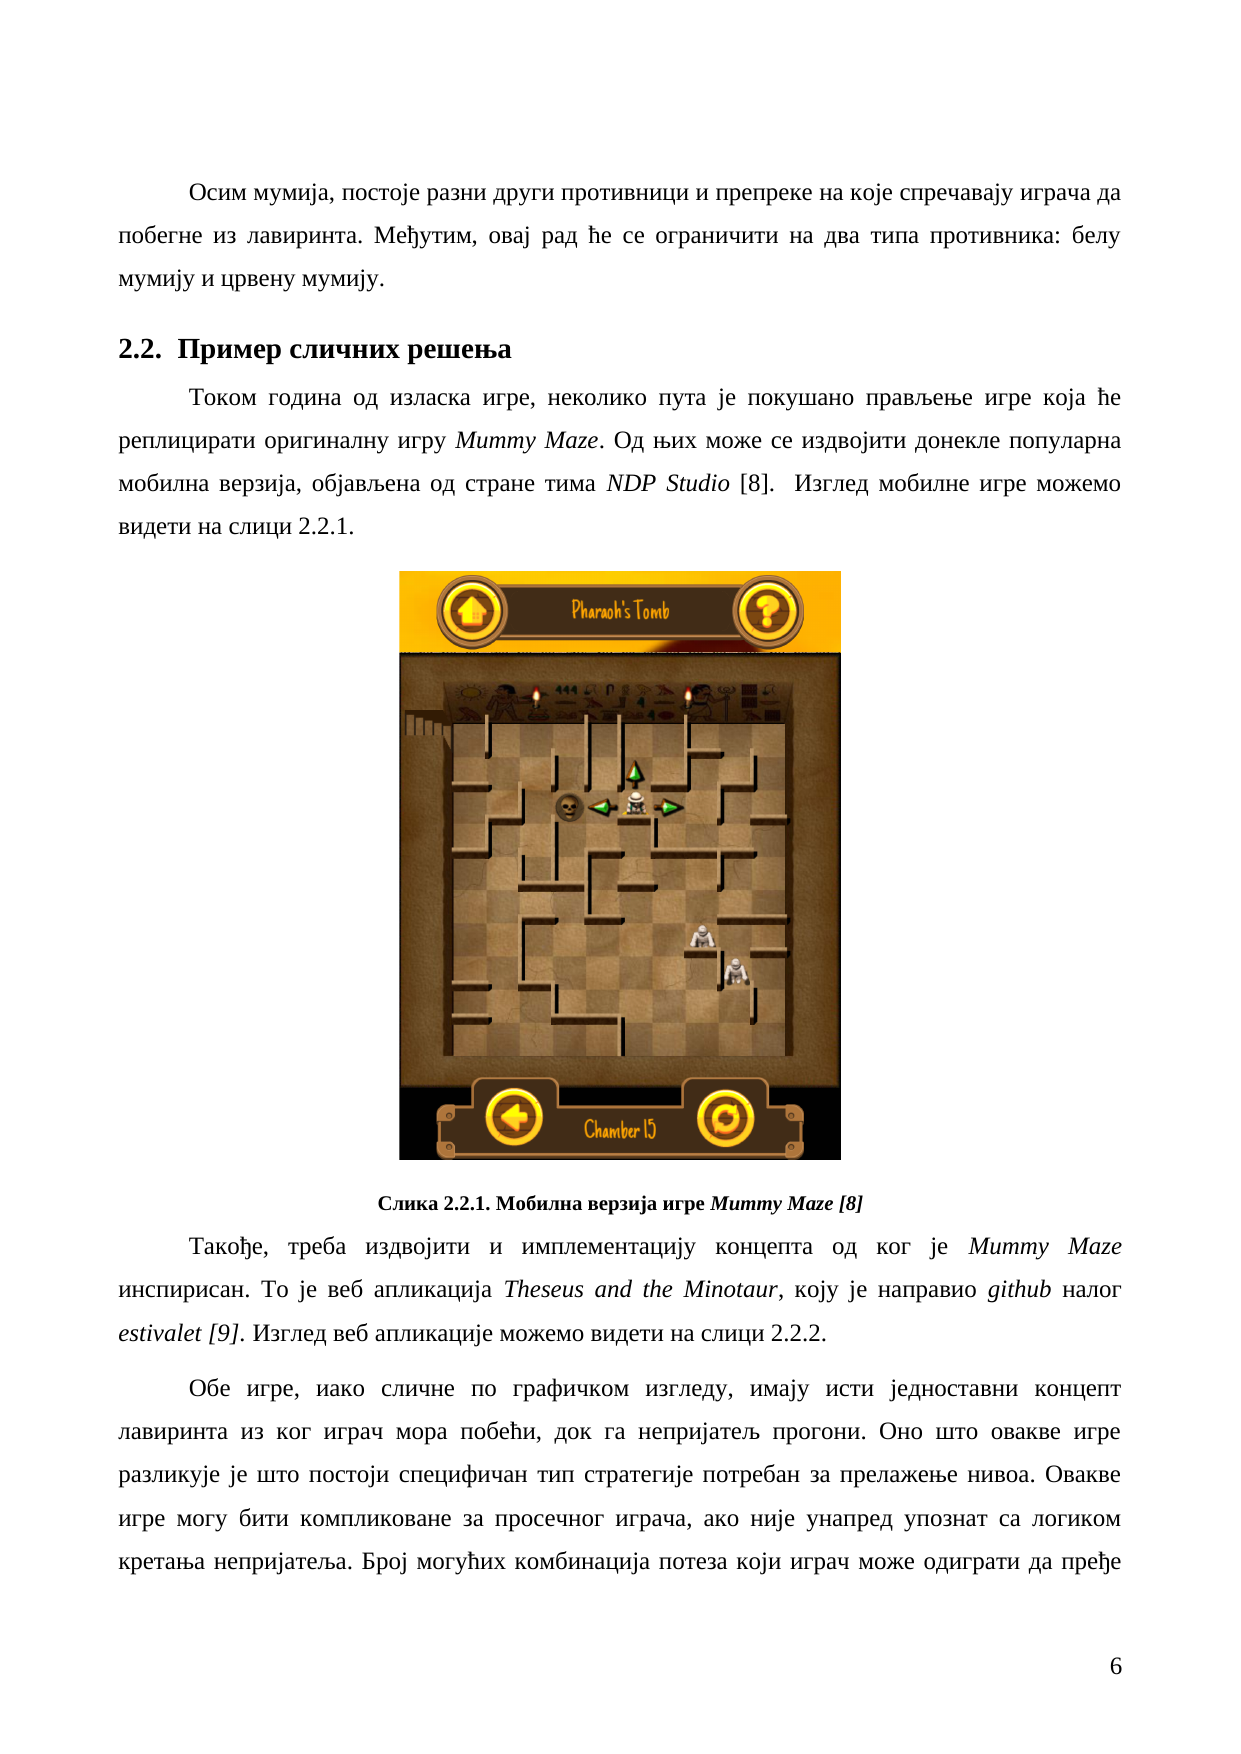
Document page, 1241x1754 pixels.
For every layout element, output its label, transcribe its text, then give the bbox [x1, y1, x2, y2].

text Током година од изласка игре, неколико пута је покушано прављење игре која ће реплицирати оригиналну игру Mummy Maze. Од њих може се издвојити донекле популарна мобилна верзија, објављена од стране тима NDP Studio [8]. Изглед мобилне игре можемо видети на слици 2.2.1. [118, 382, 1122, 540]
text Такође, треба издвојити и имплементацију концепта од ког је Mummy Maze инспирисан. То је веб апликација Theseus and the Minotaur, коју је направио github налог estivalet [9]. Изглед веб апликације можемо видети на слици 2.2.2. [118, 1231, 1122, 1346]
text Слика 2.2.1. Мобилна верзија игре Mummy Maze [8] [118, 1191, 1122, 1215]
text Пример сличних решења [118, 332, 1122, 365]
text Осим мумија, постоје разни други противници и препреке на које спречавају играча да побегне из лавиринта. Међутим, овај рад ће се ограничити на два типа противника: белу мумију и црвену мумију. [118, 177, 1122, 292]
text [118, 1373, 1122, 1574]
picture [399, 571, 841, 1160]
